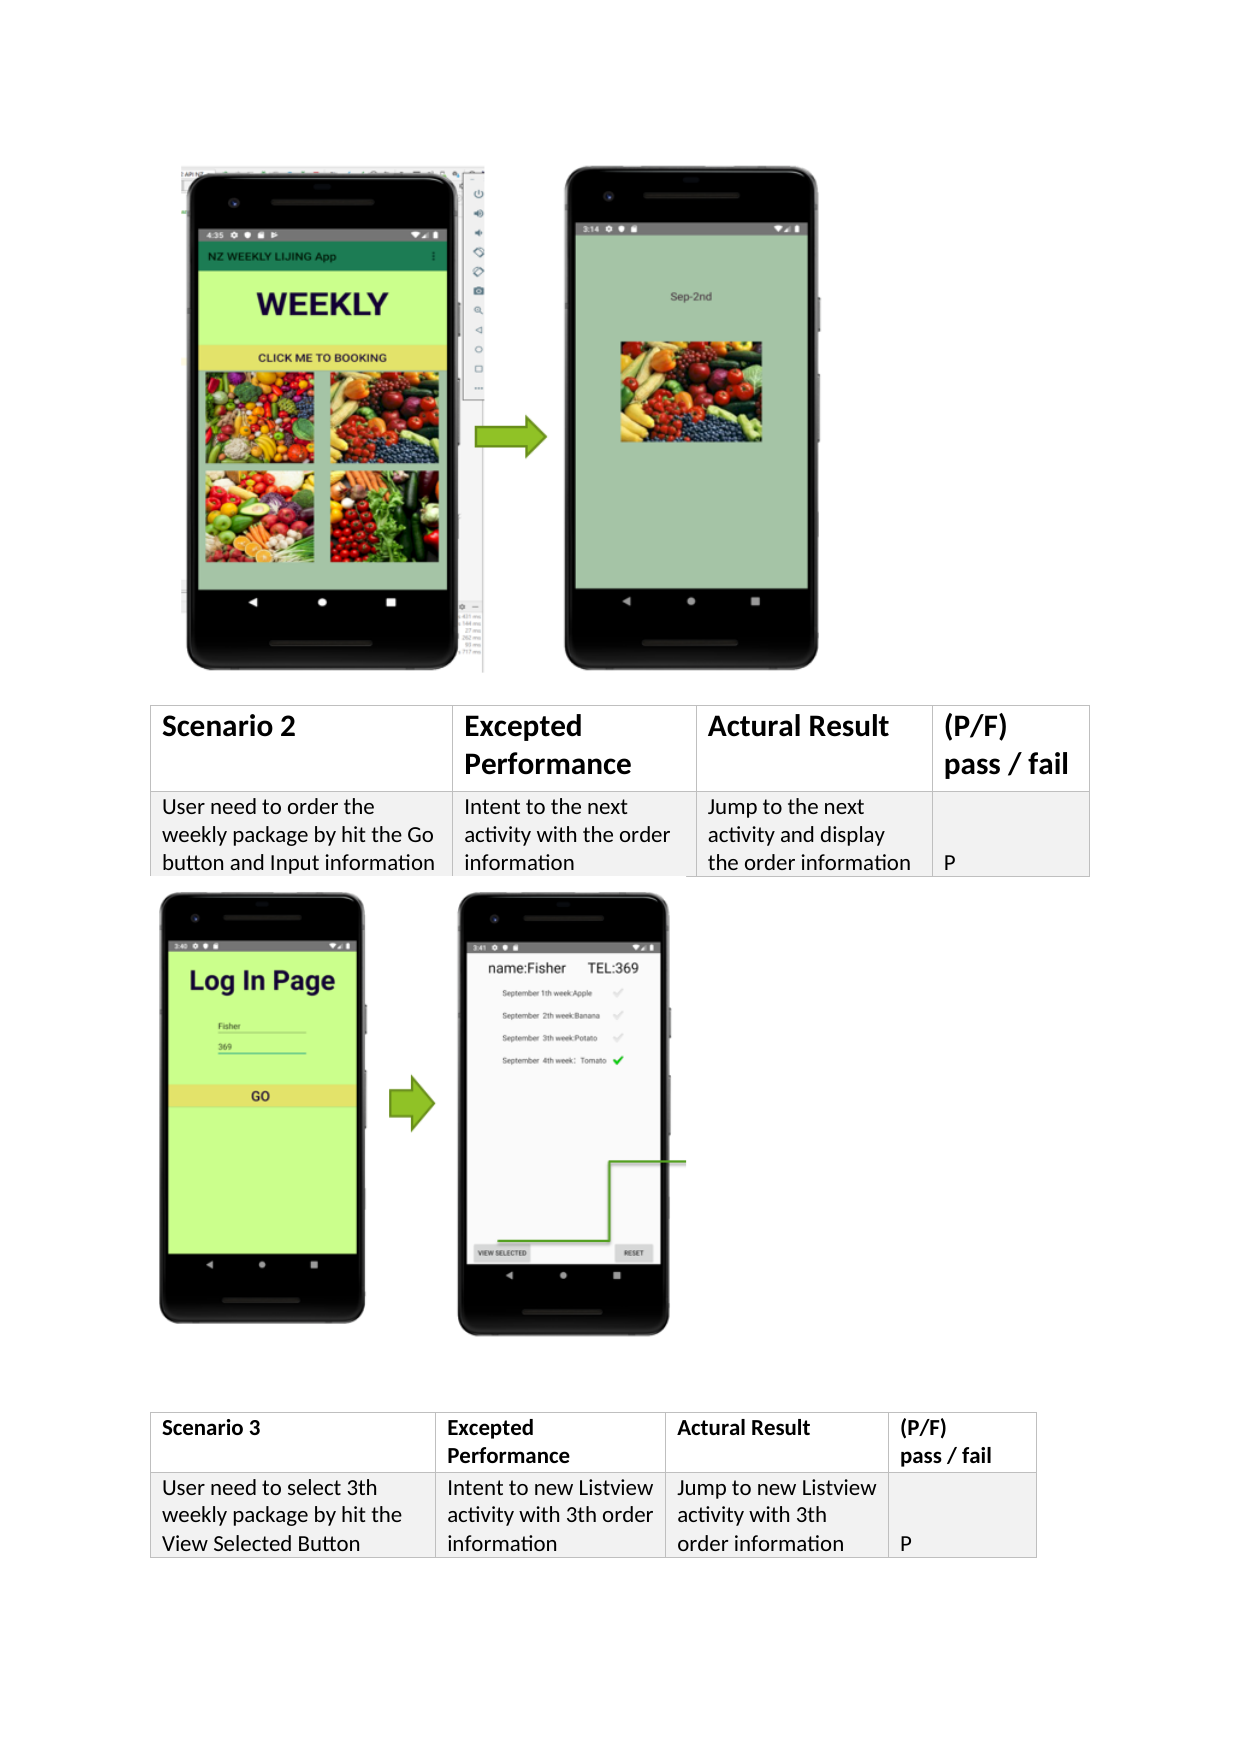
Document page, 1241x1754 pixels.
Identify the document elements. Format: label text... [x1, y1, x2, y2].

table_header (P/F) pass / fail [889, 1413, 1036, 1472]
table_header Scenario 2 [151, 706, 452, 791]
table_cell P [933, 792, 1089, 876]
table_header Excepted Performance [453, 706, 696, 791]
table_cell Intent to the next activity with the order information [453, 792, 696, 876]
picture [150, 150, 837, 686]
table_header Excepted Performance [436, 1413, 665, 1472]
table_header Scenario 3 [151, 1413, 435, 1472]
table_header (P/F) pass / fail [933, 706, 1089, 791]
picture [150, 876, 687, 1340]
table_cell Jump to the next activity and display the order information [697, 792, 932, 876]
table_cell Jump to new Listview activity with 3th order information [666, 1473, 888, 1557]
table_header Actural Result [666, 1413, 888, 1472]
table_header Actural Result [697, 706, 932, 791]
table_cell User need to order the weekly package by hit the Go button and Input information [151, 792, 452, 876]
table_cell Intent to new Listview activity with 3th order information [436, 1473, 665, 1557]
table_cell P [889, 1473, 1036, 1557]
table_cell User need to select 3th weekly package by hit the View Selected Button [151, 1473, 435, 1557]
